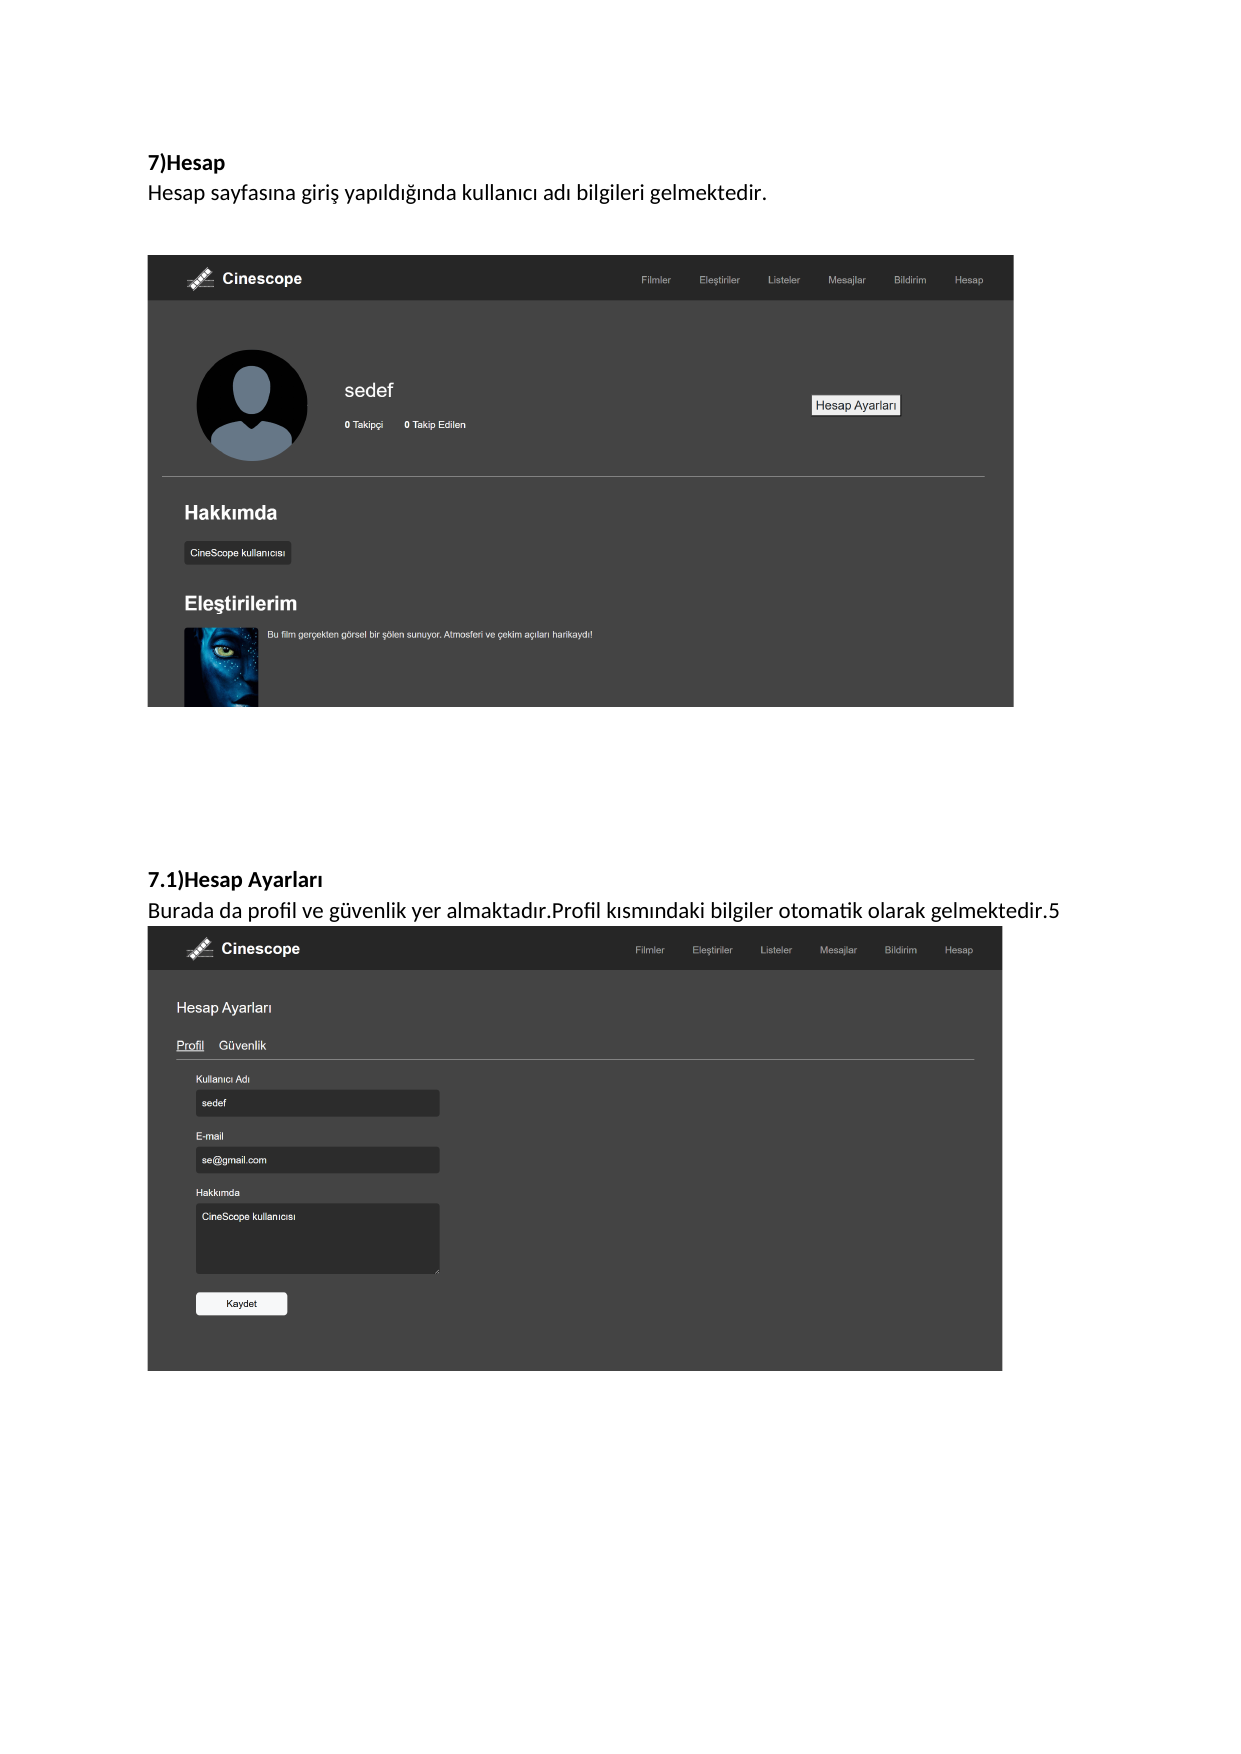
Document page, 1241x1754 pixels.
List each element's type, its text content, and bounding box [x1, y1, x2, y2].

picture [147, 255, 1014, 707]
text 7)Hesap Hesap sayfasına giriş yapıldığında kullanıcı adı bilgileri gelmektedir. [148, 148, 1093, 206]
picture [147, 926, 1003, 1371]
